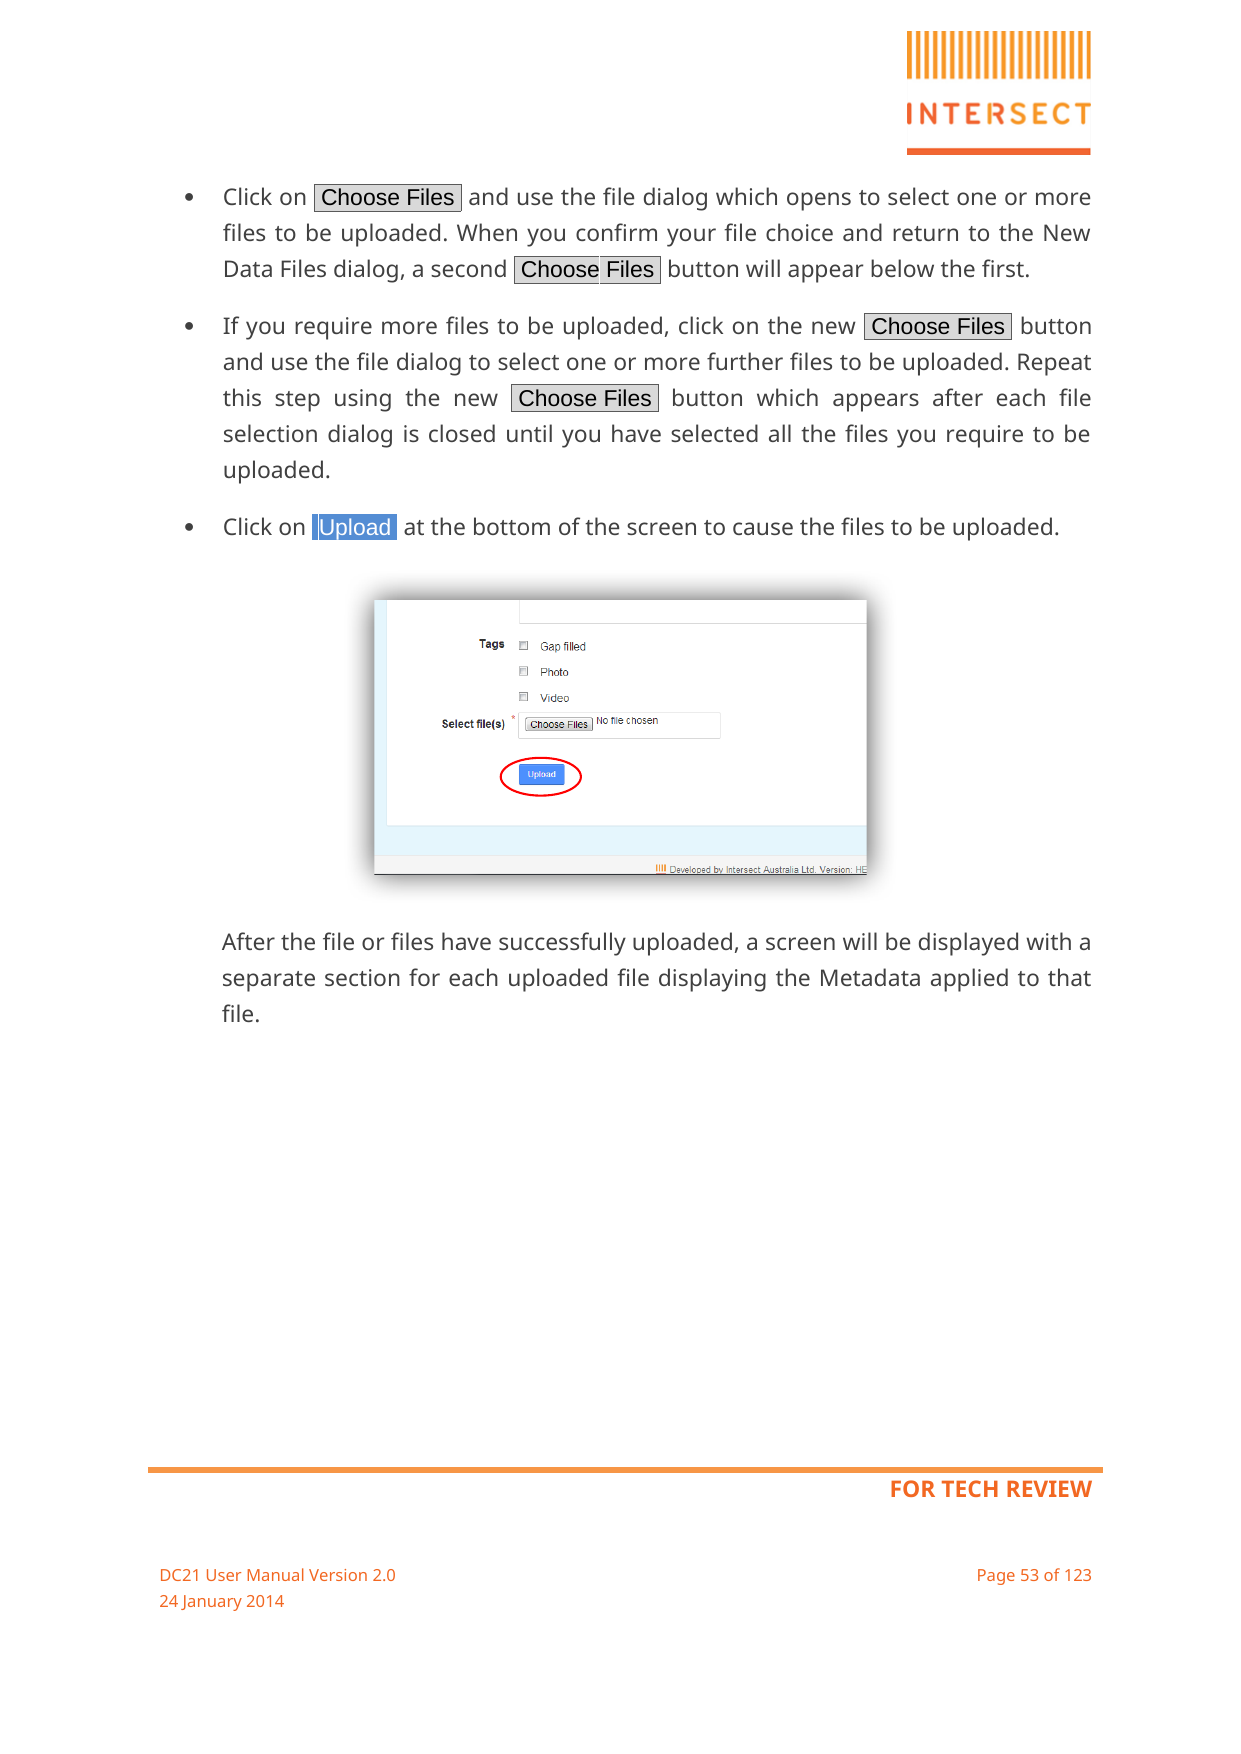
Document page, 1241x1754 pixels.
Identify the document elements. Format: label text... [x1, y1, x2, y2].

text After the file or files have successfully uploaded, a screen will be displayed with a separate section for each uploaded file displaying the Metadata applied to that file. [222, 926, 1092, 1029]
list Click on Upload at the bottom of the screen to cause the files to be uploaded. [185, 511, 1092, 542]
picture [905, 29, 1093, 157]
picture [374, 600, 867, 875]
list Click on Choose Files and use the file dialog which opens to select one or more files to be uploaded. When you confirm your file choice and return to the New Data Files dialog, a second Choose Files button will appear below the first. [185, 181, 1092, 284]
list If you require more files to be uploaded, click on the new Choose Files button and use the file dialog to select one or more further files to be uploaded. Repeat this step using the new Choose Files button which appears after each file selection dialog is closed until you have selected all the files you require to be uploaded. [185, 310, 1092, 485]
